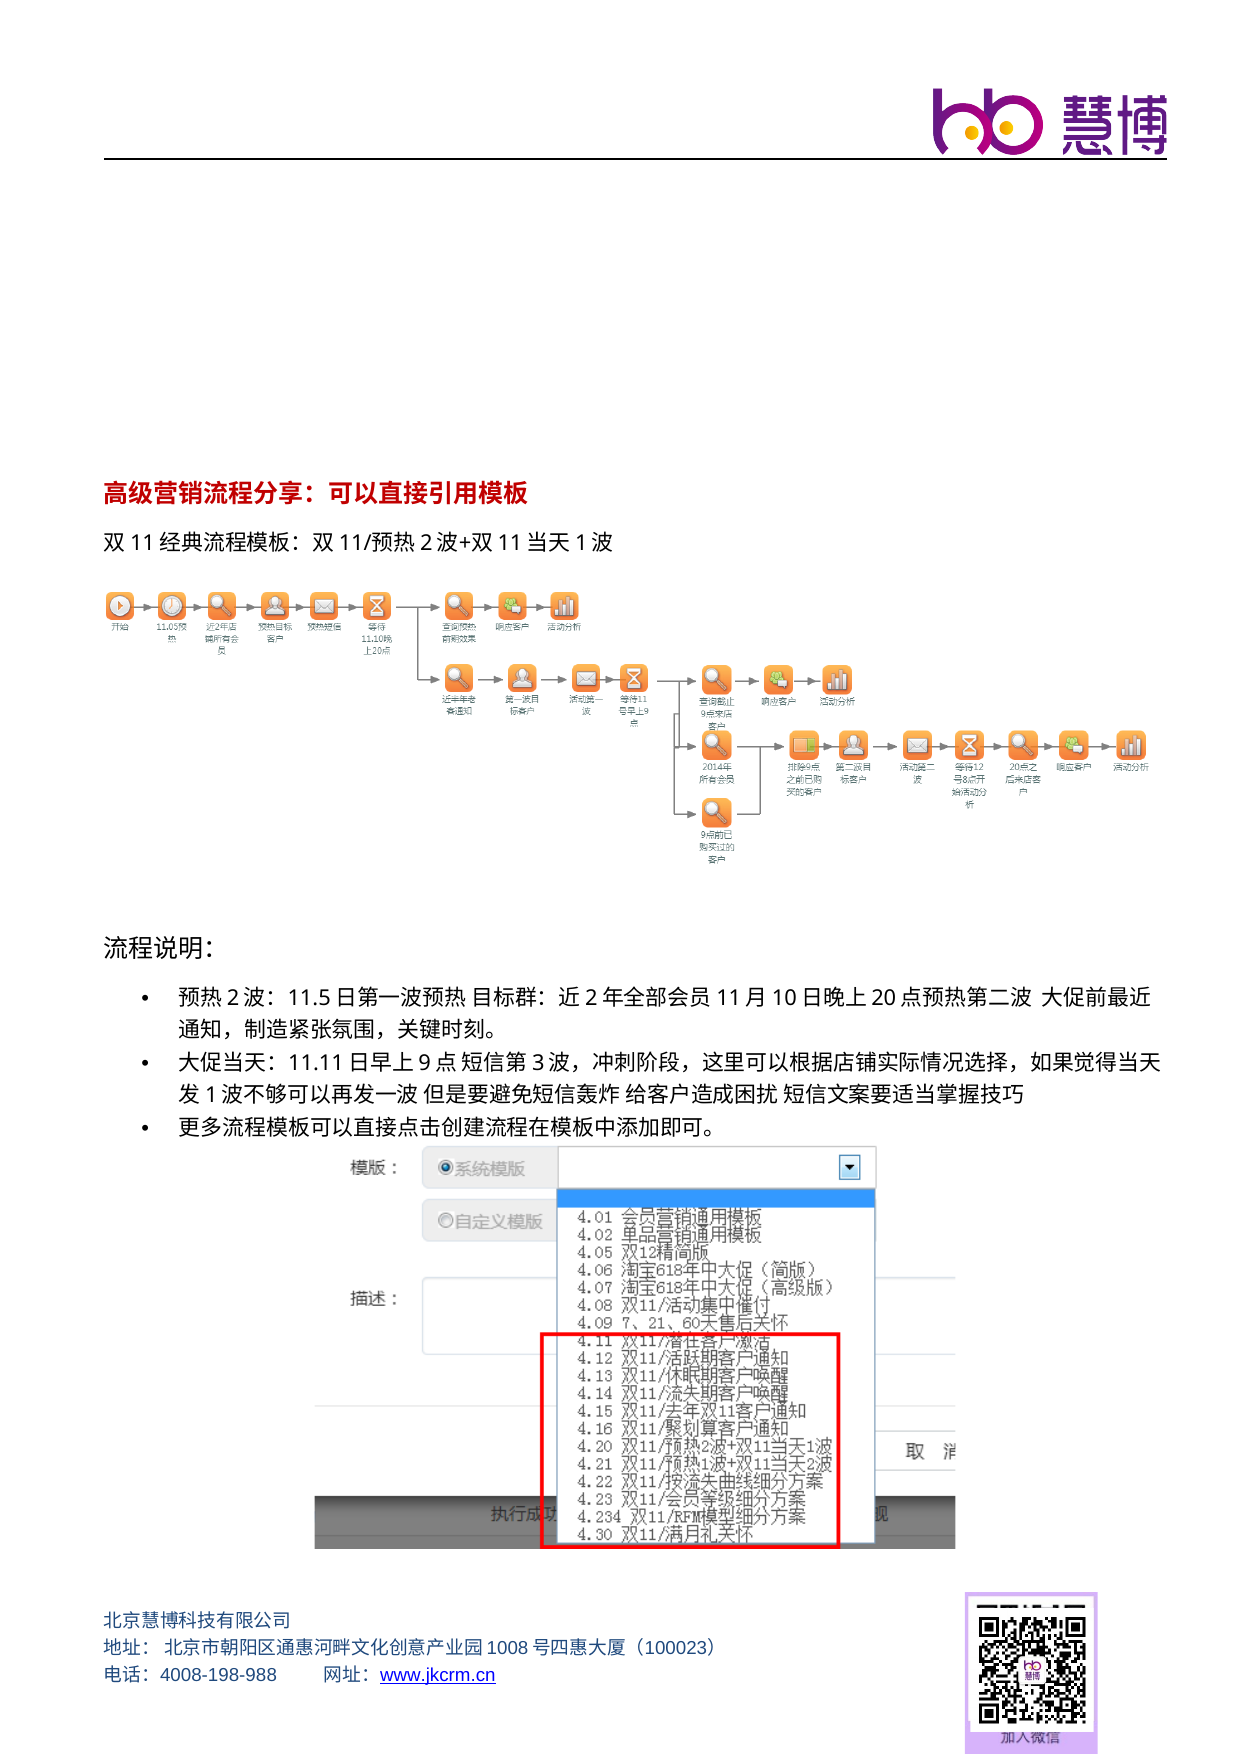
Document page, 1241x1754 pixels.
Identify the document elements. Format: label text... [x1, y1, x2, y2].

picture [964, 1592, 1098, 1754]
list 大促当天：11.11日早上9点 短信第3波，冲刺阶段，这里可以根据店铺实际情况选择，如果觉得当天发1波不够可以再发一波 但是要避免短信轰炸 给客户造成困扰 短信文案要适当掌握技巧 [141, 1044, 1167, 1109]
text 高级营销流程分享：可以直接引用模板 [103, 459, 1167, 524]
list 预热2波：11.5日第一波预热 目标群：近2年全部会员 11月10日晚上20点预热第二波 大促前最近通知，制造紧张氛围，关键时刻。 [141, 979, 1167, 1044]
picture [95, 564, 653, 801]
text 流程说明： [103, 914, 1167, 979]
list 更多流程模板可以直接点击创建流程在模板中添加即可。 [141, 1109, 1167, 1142]
picture [933, 88, 1167, 156]
picture [314, 1141, 956, 1549]
picture [654, 655, 1161, 867]
text 双11经典流程模板：双11/预热2波+双11当天1波 [103, 524, 1167, 557]
